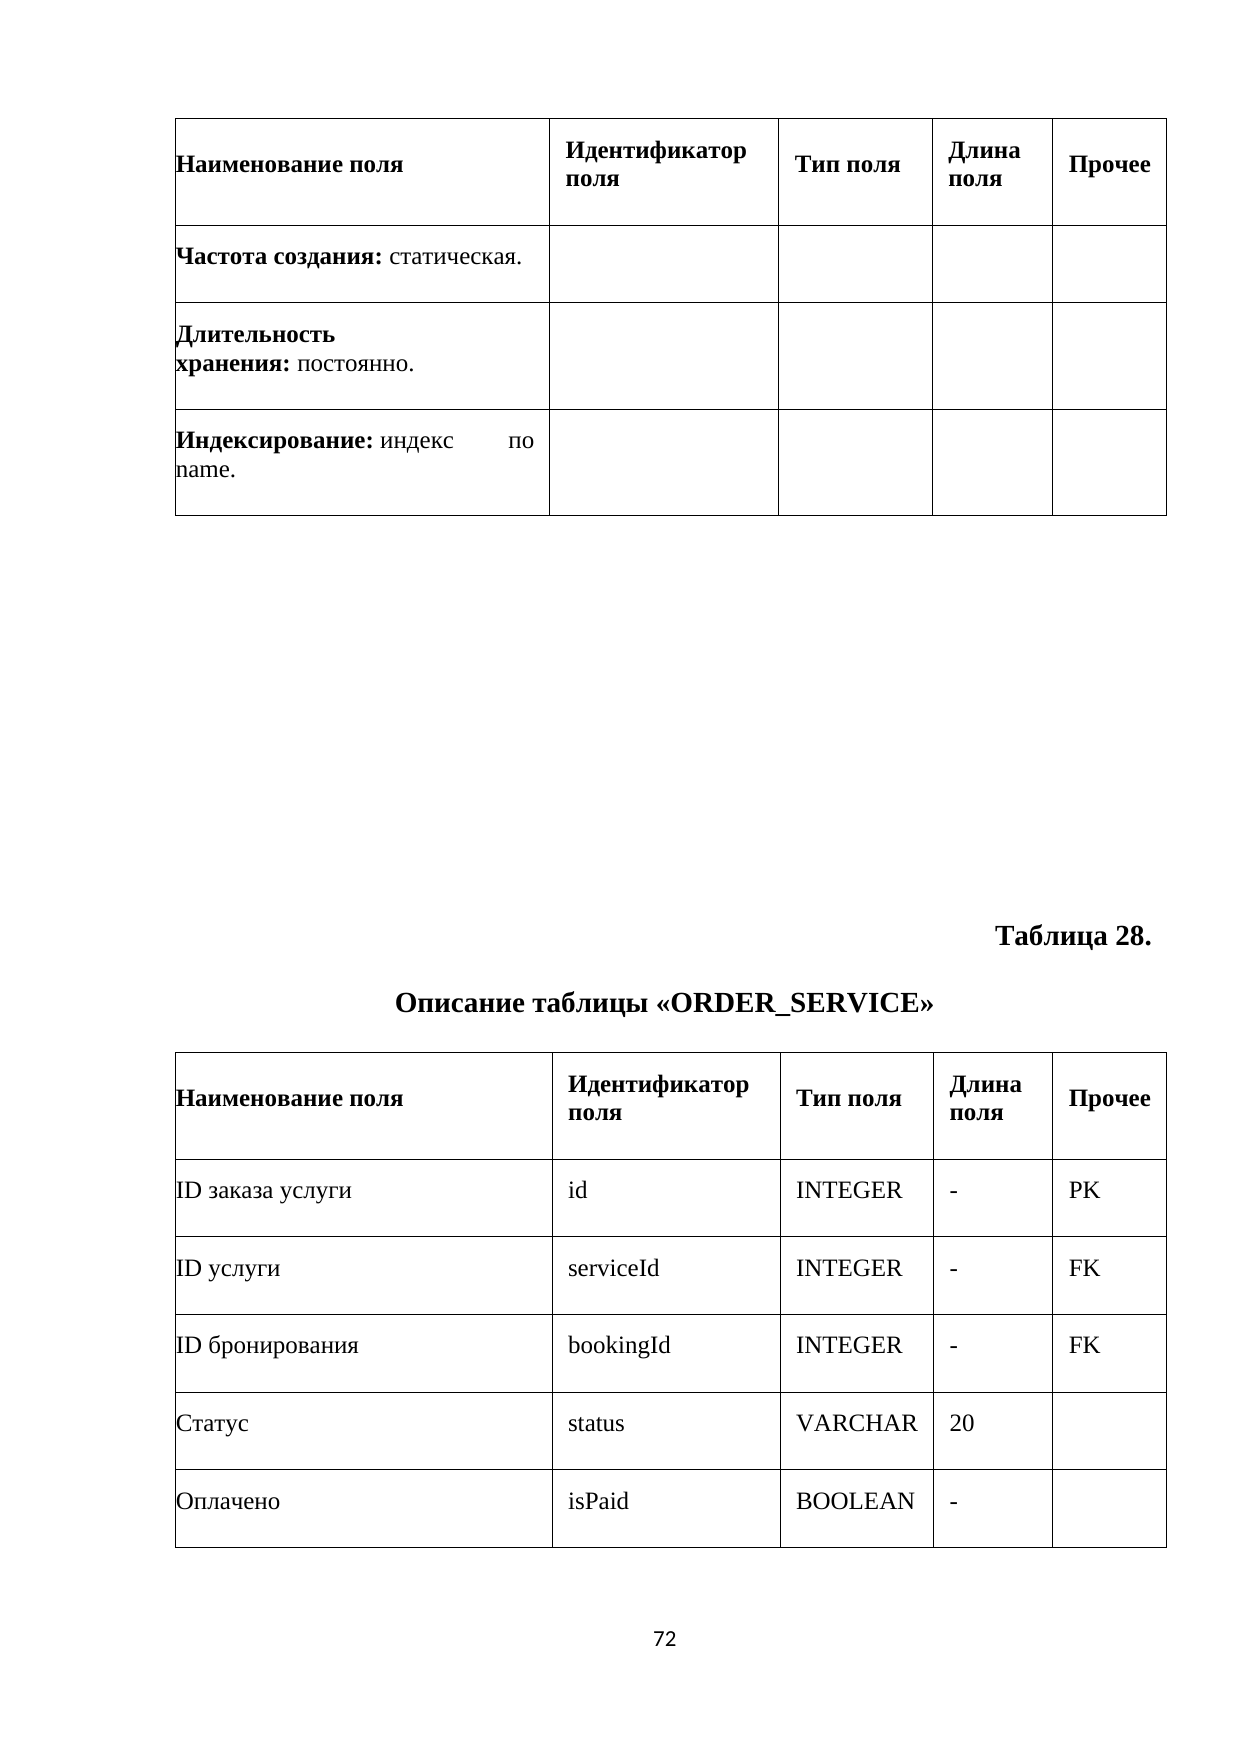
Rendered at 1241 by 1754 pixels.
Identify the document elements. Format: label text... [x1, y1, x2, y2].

table_cell Частота создания: статическая. [176, 226, 549, 302]
table_cell [779, 303, 932, 409]
table_cell isPaid [553, 1470, 780, 1547]
table_cell ID заказа услуги [176, 1160, 552, 1236]
text Описание таблицы «ORDER_SERVICE» [177, 985, 1152, 1019]
table_cell Длительность хранения: постоянно. [176, 303, 549, 409]
table_cell id [553, 1160, 780, 1236]
table_header Прочее [1053, 119, 1166, 224]
text Таблица 28. [177, 918, 1152, 952]
table_cell - [934, 1160, 1052, 1236]
table_cell FK [1053, 1315, 1166, 1392]
table_header Прочее [1053, 1053, 1166, 1158]
table_cell [1053, 226, 1166, 302]
table_cell [933, 410, 1052, 515]
table_cell [933, 303, 1052, 409]
table_cell INTEGER [781, 1315, 933, 1392]
table_header Длина поля [934, 1053, 1052, 1158]
table_cell [1053, 410, 1166, 515]
table_cell [1053, 303, 1166, 409]
table_cell [550, 226, 778, 302]
table_header Наименование поля [176, 1053, 552, 1158]
table_cell [779, 226, 932, 302]
table_cell Оплачено [176, 1470, 552, 1547]
table_cell - [934, 1470, 1052, 1547]
table_header Тип поля [779, 119, 932, 224]
table_cell ID бронирования [176, 1315, 552, 1392]
table_cell [550, 410, 778, 515]
table_cell Статус [176, 1393, 552, 1469]
table_cell [1053, 1393, 1166, 1469]
table_cell ID услуги [176, 1237, 552, 1314]
table_cell - [934, 1315, 1052, 1392]
table_cell [550, 303, 778, 409]
table_header Идентификатор поля [550, 119, 778, 224]
table_header Тип поля [781, 1053, 933, 1158]
table_cell Индексирование: индекс по name. [176, 410, 549, 515]
table_cell VARCHAR [781, 1393, 933, 1469]
table_cell - [934, 1237, 1052, 1314]
table_header Длина поля [933, 119, 1052, 224]
table_cell PK [1053, 1160, 1166, 1236]
table_cell bookingId [553, 1315, 780, 1392]
table_cell [933, 226, 1052, 302]
table_cell [1053, 1470, 1166, 1547]
table_cell status [553, 1393, 780, 1469]
table_cell 20 [934, 1393, 1052, 1469]
table_cell INTEGER [781, 1237, 933, 1314]
table_cell [779, 410, 932, 515]
table_cell FK [1053, 1237, 1166, 1314]
table_cell INTEGER [781, 1160, 933, 1236]
table_cell BOOLEAN [781, 1470, 933, 1547]
table_header Идентификатор поля [553, 1053, 780, 1158]
table_header Наименование поля [176, 119, 549, 224]
table_cell serviceId [553, 1237, 780, 1314]
